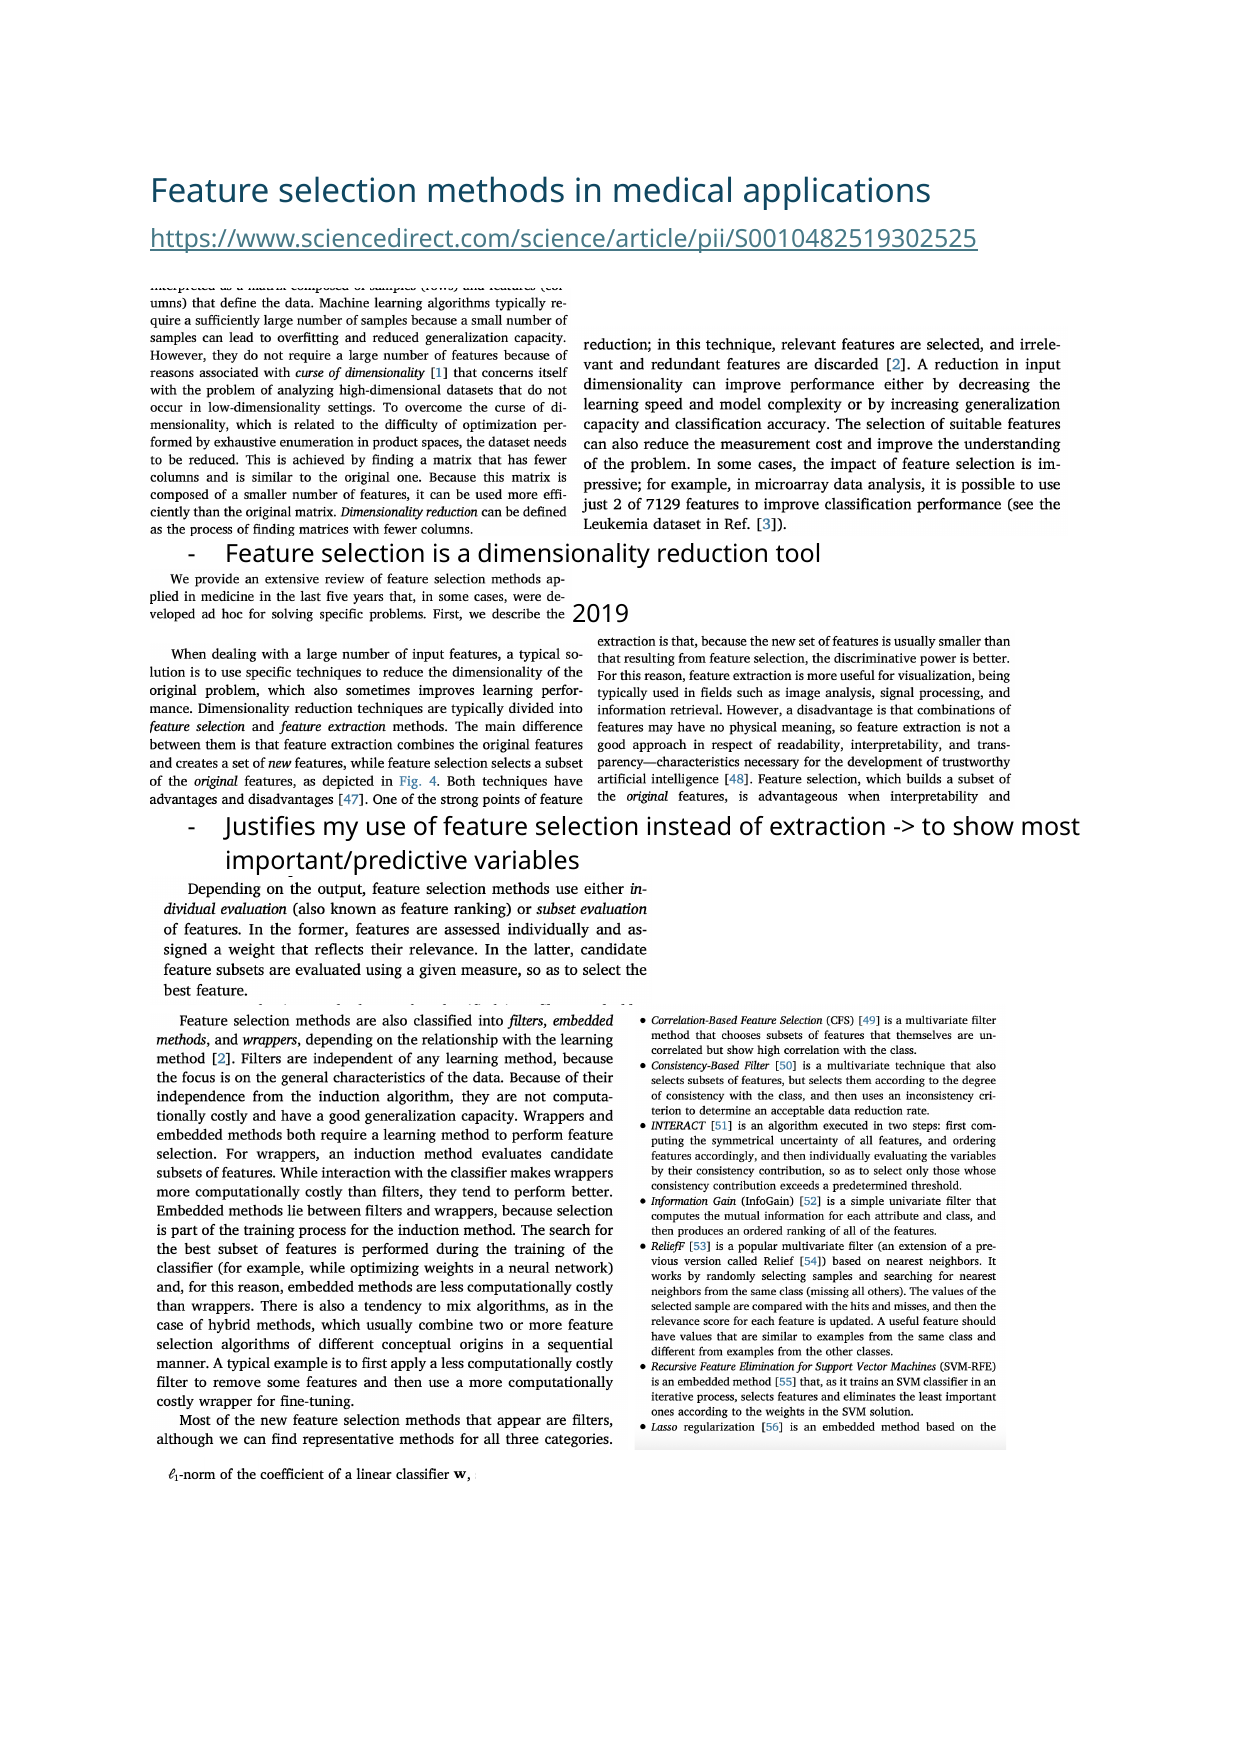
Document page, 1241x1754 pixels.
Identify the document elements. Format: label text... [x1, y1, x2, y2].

picture [150, 876, 1007, 1450]
picture [150, 643, 592, 809]
picture [150, 569, 572, 623]
picture [150, 1013, 629, 1450]
list Justifies my use of feature selection instead of extraction -> to show most important/predictive variables [187, 808, 1090, 877]
text https://www.sciencedirect.com/science/article/pii/S0010482519302525 [150, 220, 1090, 254]
subtitle Feature selection methods in medical applications [150, 167, 1090, 212]
picture [597, 630, 1016, 809]
picture [150, 1457, 476, 1483]
picture [150, 288, 1068, 536]
list Feature selection is a dimensionality reduction tool [187, 536, 1090, 569]
